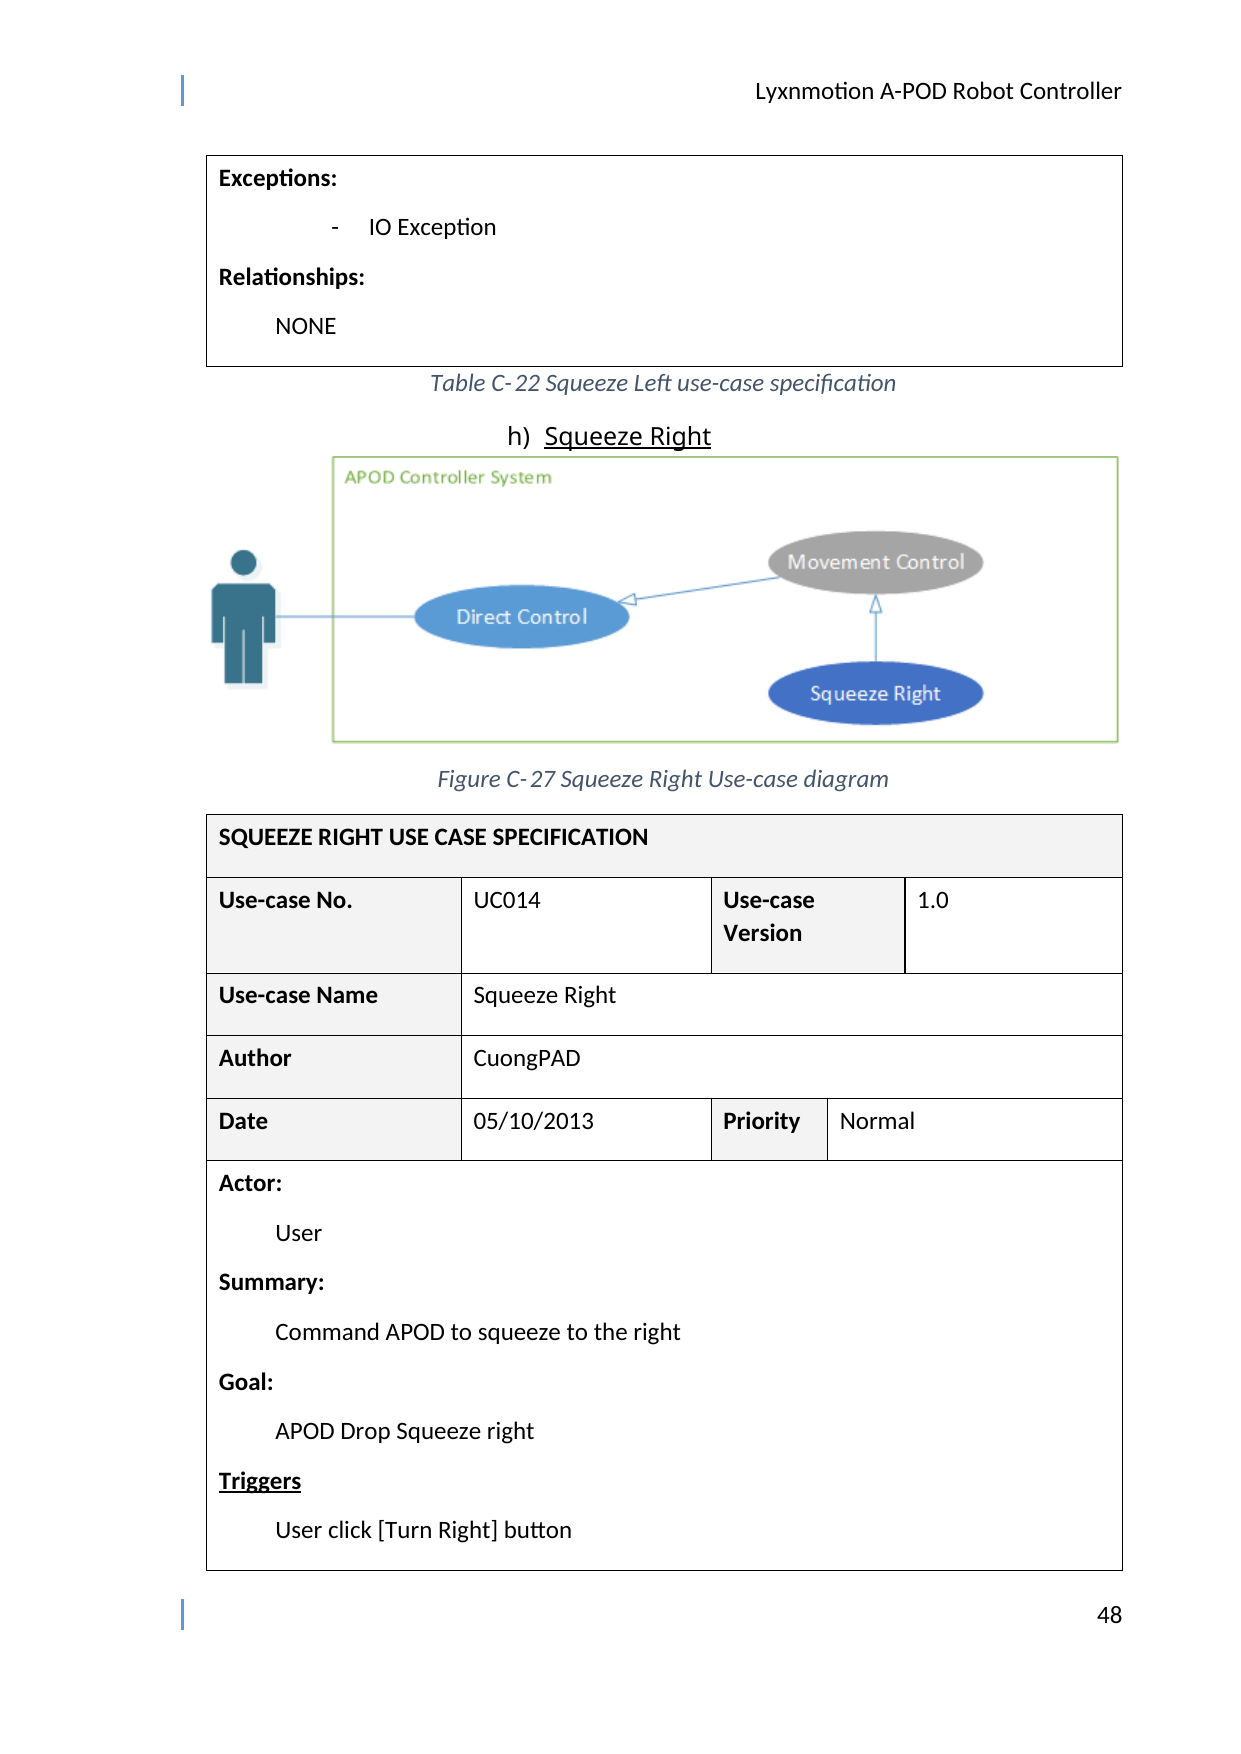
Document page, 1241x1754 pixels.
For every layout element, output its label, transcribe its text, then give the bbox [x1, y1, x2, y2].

table_cell UC014 [462, 878, 711, 972]
table_cell Normal [828, 1099, 1122, 1160]
table_cell Priority [712, 1099, 827, 1160]
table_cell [207, 1161, 1122, 1570]
text Figure C-15 Squeeze Right Use-case diagram [207, 763, 1122, 793]
text Table C-13 Squeeze Left use-case specification [207, 367, 1122, 398]
table_cell 1.0 [906, 878, 1122, 972]
table_cell 05/10/2013 [462, 1099, 711, 1160]
table_header SQUEEZE RIGHT USE CASE SPECIFICATION [207, 815, 1122, 877]
table_cell CuongPAD [462, 1036, 1122, 1098]
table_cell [207, 156, 1122, 366]
table_cell Squeeze Right [462, 974, 1122, 1035]
table_cell Author [207, 1036, 461, 1098]
table_cell Use-case Name [207, 974, 461, 1035]
table_cell Date [207, 1099, 461, 1160]
picture [206, 455, 1123, 744]
table_cell Use-case Version [712, 878, 904, 972]
table_cell Use-case No. [207, 878, 461, 972]
subtitle Squeeze Right [507, 418, 1122, 452]
